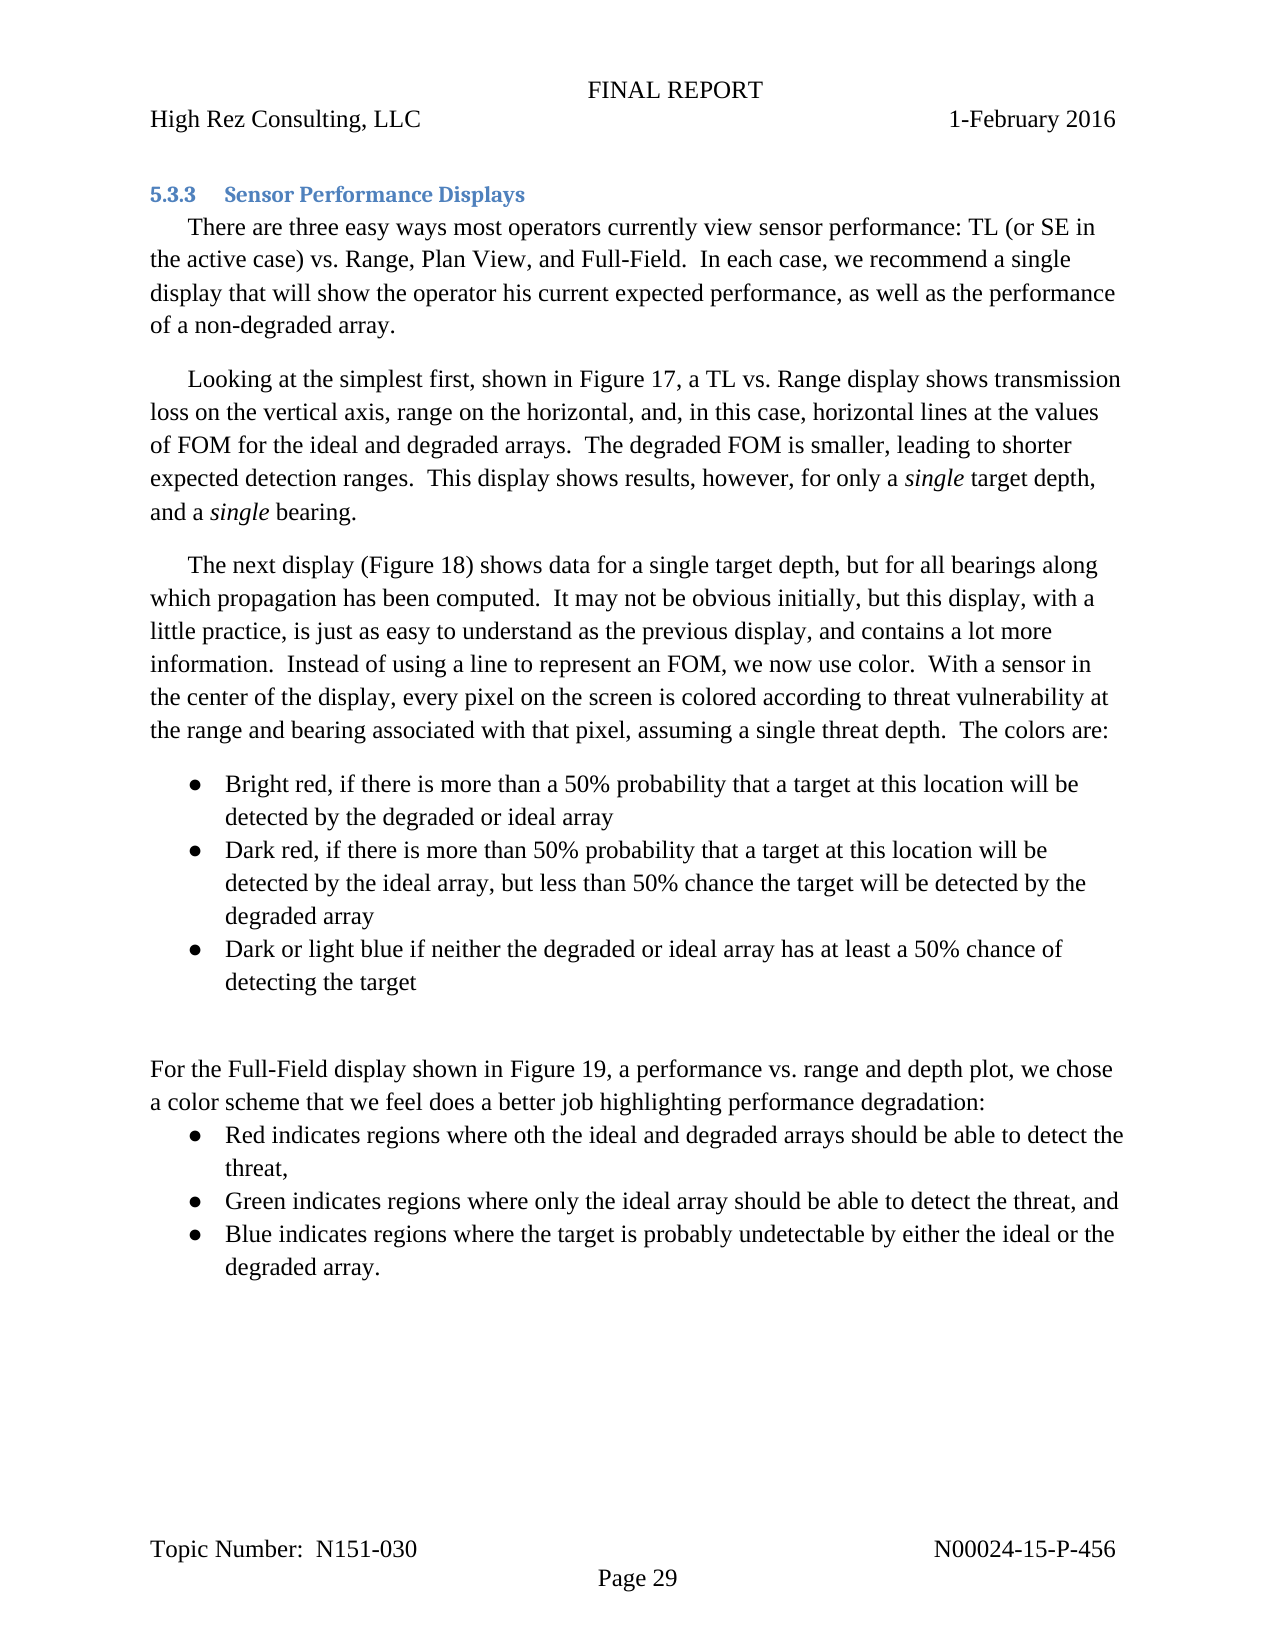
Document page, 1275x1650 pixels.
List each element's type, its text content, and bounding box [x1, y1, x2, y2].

subtitle Sensor Performance Displays [150, 181, 1125, 208]
list Blue indicates regions where the target is probably undetectable by either the ideal or the degraded array. [187, 1219, 1125, 1281]
text There are three easy ways most operators currently view sensor performance: TL (or SE in the active case) vs. Range, Plan View, and Full-Field. In each case, we recommend a single display that will show the operator his current expected performance, as well as the performance of a non-degraded array. [150, 212, 1125, 339]
list Dark red, if there is more than 50% probability that a target at this location will be detected by the ideal array, but less than 50% chance the target will be detected by the degraded array [187, 835, 1125, 930]
list Red indicates regions where oth the ideal and degraded arrays should be able to detect the threat, [187, 1120, 1125, 1182]
text The next display (Figure 18) shows data for a single target depth, but for all bearings along which propagation has been computed. It may not be obvious initially, but this display, with a little practice, is just as easy to understand as the previous display, and contains a lot more information. Instead of using a line to represent an FOM, we now use color. With a sensor in the center of the display, every pixel on the screen is colored according to threat vulnerability at the range and bearing associated with that pixel, assuming a single threat depth. The colors are: [150, 550, 1125, 744]
list Dark or light blue if neither the degraded or ideal array has at least a 50% chance of detecting the target [187, 934, 1125, 996]
list Bright red, if there is more than a 50% probability that a target at this location will be detected by the degraded or ideal array [187, 769, 1125, 831]
text Looking at the simplest first, shown in Figure 17, a TL vs. Range display shows transmission loss on the vertical axis, range on the horizontal, and, in this case, horizontal lines at the values of FOM for the ideal and degraded arrays. The degraded FOM is smaller, leading to shorter expected detection ranges. This display shows results, however, for only a single target depth, and a single bearing. [150, 364, 1125, 525]
text For the Full-Field display shown in Figure 19, a performance vs. range and depth plot, we chose a color scheme that we feel does a better job highlighting performance degradation: [150, 1054, 1125, 1116]
list Green indicates regions where only the ideal array should be able to detect the threat, and [187, 1186, 1125, 1215]
